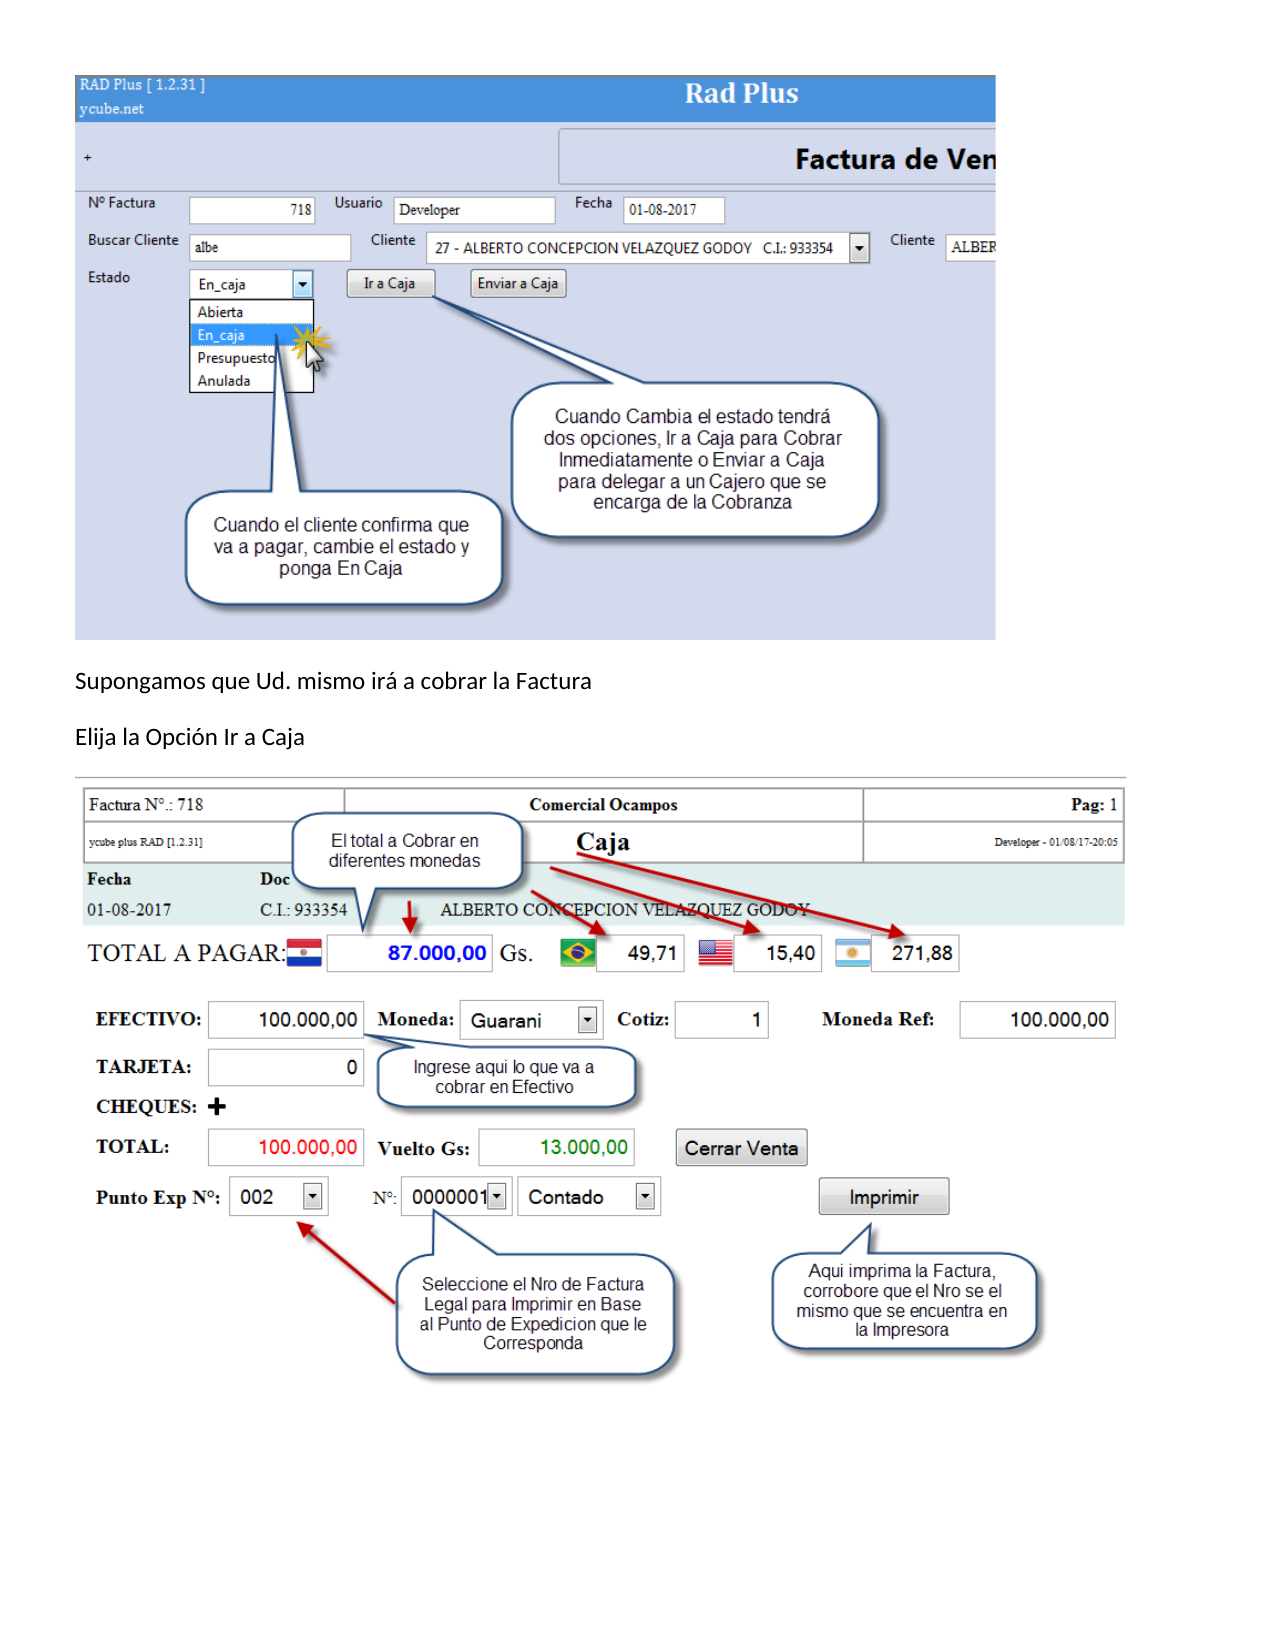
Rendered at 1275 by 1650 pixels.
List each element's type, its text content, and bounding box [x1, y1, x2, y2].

text Supongamos que Ud. mismo irá a cobrar la Factura [75, 665, 1200, 695]
text Elija la Opción Ir a Caja [75, 721, 1200, 751]
picture [75, 75, 996, 640]
picture [75, 776, 1127, 1398]
